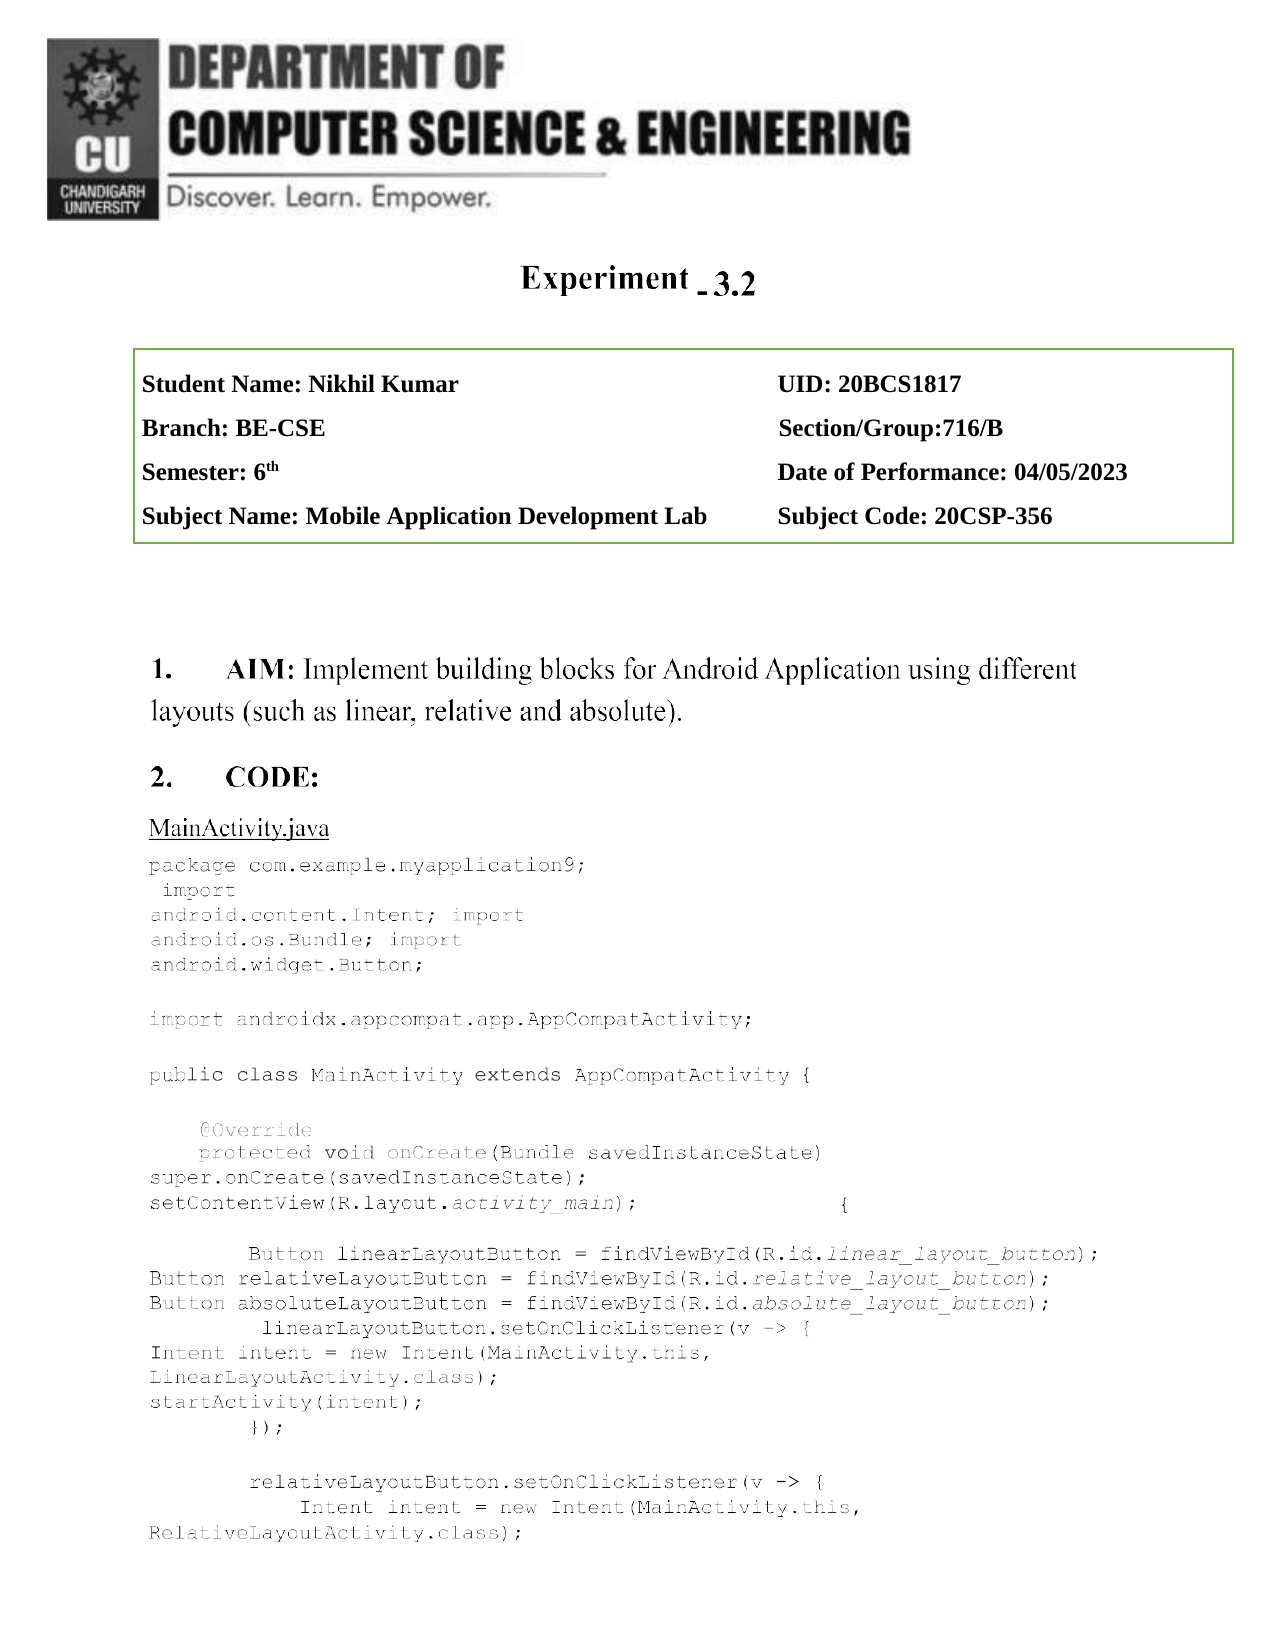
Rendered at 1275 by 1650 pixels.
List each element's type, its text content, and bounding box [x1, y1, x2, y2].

picture [151, 699, 681, 727]
picture [46, 38, 912, 221]
picture [311, 1067, 463, 1085]
table_header UID: 20BCS1817 [776, 350, 1232, 405]
picture [520, 265, 688, 296]
table_cell Subject Name: Mobile Application Development Lab [135, 493, 776, 542]
picture [732, 271, 755, 296]
picture [149, 1067, 185, 1085]
picture [201, 1122, 311, 1137]
picture [149, 857, 583, 974]
table_cell Section/Group:716/B [776, 405, 1232, 449]
picture [151, 1145, 819, 1214]
picture [226, 766, 309, 787]
picture [714, 271, 729, 296]
table_header Student Name: Nikhil Kumar [135, 350, 776, 405]
table_cell Date of Performance: 04/05/2023 [776, 449, 1232, 493]
picture [152, 658, 163, 678]
picture [237, 1011, 750, 1029]
table_cell Branch: BE-CSE [135, 405, 776, 449]
picture [149, 1474, 858, 1542]
picture [574, 1067, 789, 1085]
table_cell Subject Code: 20CSP-356 [776, 493, 1232, 542]
picture [148, 818, 329, 841]
picture [200, 1012, 223, 1026]
picture [150, 1011, 198, 1029]
picture [151, 766, 172, 787]
picture [150, 1246, 1096, 1435]
table_cell Semester: 6th [135, 449, 776, 493]
picture [303, 657, 1077, 685]
picture [225, 658, 293, 679]
